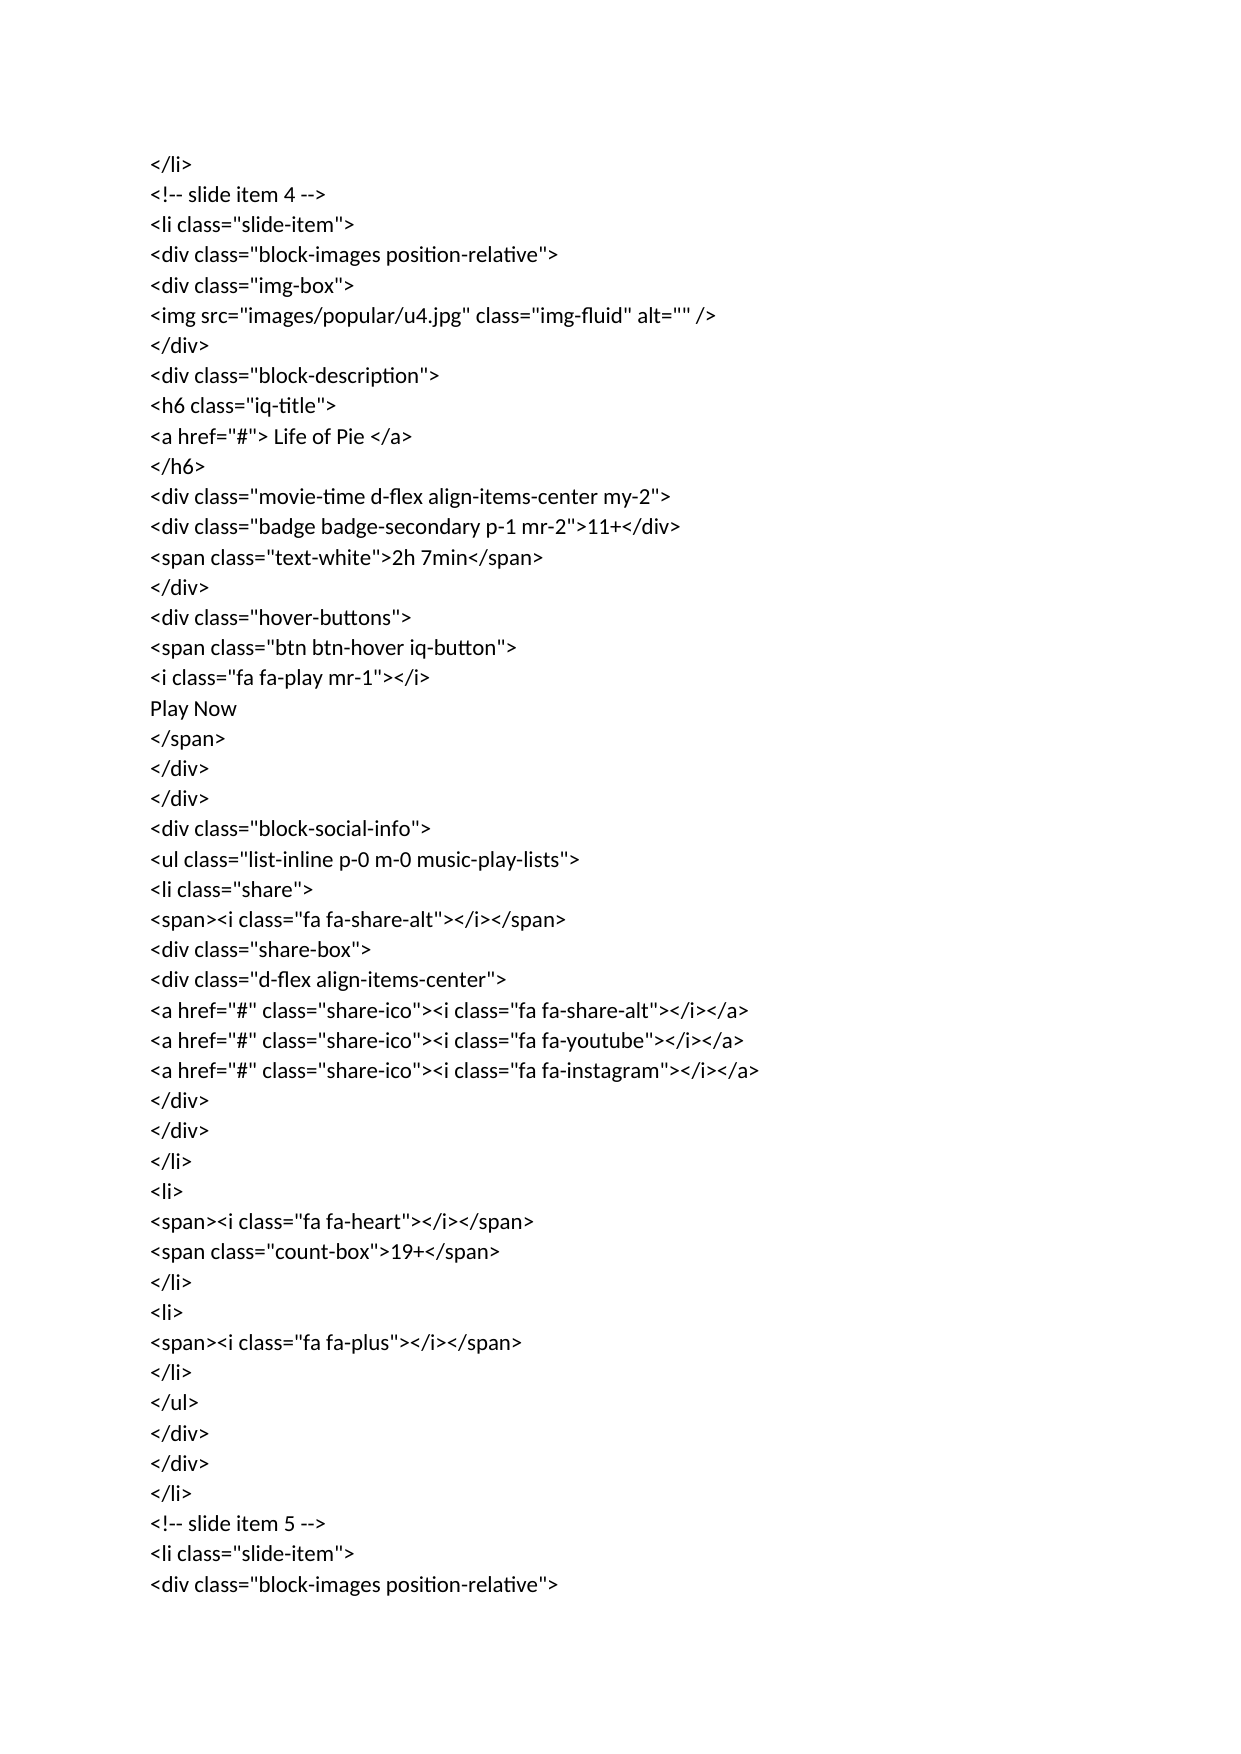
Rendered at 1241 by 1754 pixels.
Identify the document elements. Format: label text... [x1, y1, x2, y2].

text </div> [150, 331, 1090, 359]
text <h6 class="iq-title"> [150, 392, 1090, 420]
text <div class="block-description"> [150, 361, 1090, 389]
text <span><i class="fa fa-share-alt"></i></span> [150, 905, 1090, 933]
text <!-- slide item 4 --> [150, 180, 1090, 208]
text <!-- slide item 5 --> [150, 1509, 1090, 1537]
text <li> [150, 1177, 1090, 1205]
text <i class="fa fa-play mr-1"></i> [150, 663, 1090, 692]
text <span class="count-box">19+</span> [150, 1237, 1090, 1266]
text <a href="#" class="share-ico"><i class="fa fa-share-alt"></i></a> [150, 996, 1090, 1024]
text <span><i class="fa fa-plus"></i></span> [150, 1328, 1090, 1356]
text <span><i class="fa fa-heart"></i></span> [150, 1207, 1090, 1235]
text </div> [150, 1449, 1090, 1477]
text </div> [150, 1117, 1090, 1145]
text </li> [150, 150, 1090, 178]
text <a href="#" class="share-ico"><i class="fa fa-instagram"></i></a> [150, 1056, 1090, 1084]
text <div class="hover-buttons"> [150, 603, 1090, 631]
text <div class="share-box"> [150, 935, 1090, 963]
text <li class="slide-item"> [150, 1539, 1090, 1568]
text <div class="badge badge-secondary p-1 mr-2">11+</div> [150, 512, 1090, 541]
text </ul> [150, 1388, 1090, 1417]
text <li class="share"> [150, 875, 1090, 903]
text <div class="block-images position-relative"> [150, 1570, 1090, 1598]
text <a href="#" class="share-ico"><i class="fa fa-youtube"></i></a> [150, 1026, 1090, 1054]
text <span class="text-white">2h 7min</span> [150, 543, 1090, 571]
text <div class="block-social-info"> [150, 814, 1090, 843]
text </div> [150, 1086, 1090, 1114]
text </h6> [150, 452, 1090, 480]
text <ul class="list-inline p-0 m-0 music-play-lists"> [150, 845, 1090, 873]
text <a href="#"> Life of Pie </a> [150, 422, 1090, 450]
text </li> [150, 1268, 1090, 1296]
text <div class="img-box"> [150, 271, 1090, 299]
text </div> [150, 1419, 1090, 1447]
text Play Now [150, 694, 1090, 722]
text </li> [150, 1147, 1090, 1175]
text </li> [150, 1358, 1090, 1386]
text <div class="d-flex align-items-center"> [150, 966, 1090, 994]
text </div> [150, 754, 1090, 782]
text <li class="slide-item"> [150, 210, 1090, 238]
text </div> [150, 784, 1090, 812]
text <div class="movie-time d-flex align-items-center my-2"> [150, 482, 1090, 510]
text </div> [150, 573, 1090, 601]
text <li> [150, 1298, 1090, 1326]
text <div class="block-images position-relative"> [150, 241, 1090, 269]
text <span class="btn btn-hover iq-button"> [150, 633, 1090, 661]
text </span> [150, 724, 1090, 752]
text </li> [150, 1479, 1090, 1507]
text <img src="images/popular/u4.jpg" class="img-fluid" alt="" /> [150, 301, 1090, 329]
